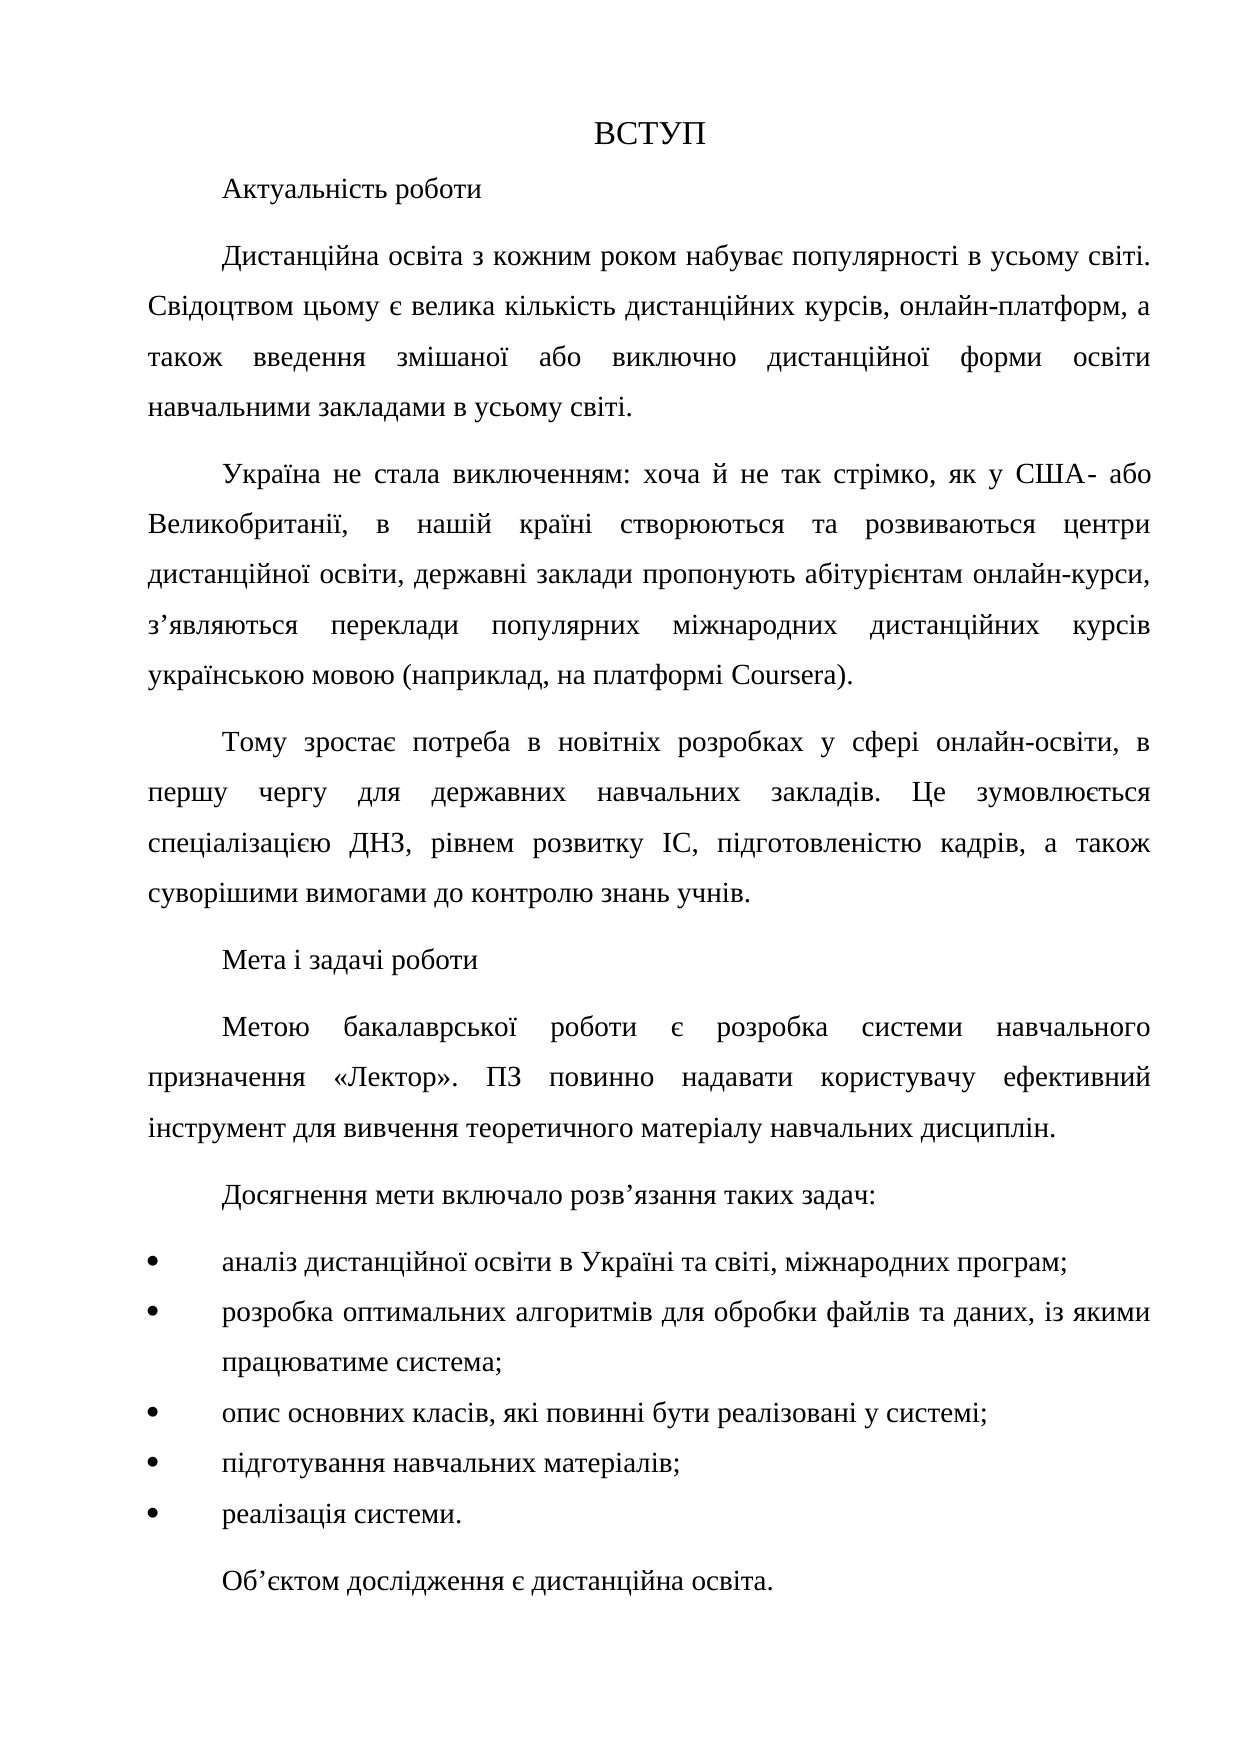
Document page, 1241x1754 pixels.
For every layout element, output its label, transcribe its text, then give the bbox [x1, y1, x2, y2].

subtitle ВСТУП [148, 114, 1152, 152]
text Об’єктом дослідження є дистанційна освіта. [148, 1563, 1152, 1596]
text Тому зростає потреба в новітніх розробках у сфері онлайн-освіти, в першу чергу для державних навчальних закладів. Це зумовлюється спеціалізацією ДНЗ, рівнем розвитку ІС, підготовленістю кадрів, а також суворішими вимогами до контролю знань учнів. [148, 724, 1152, 909]
text Метою бакалаврської роботи є розробка системи навчального призначення «Лектор». ПЗ повинно надавати користувачу ефективний інструмент для вивчення теоретичного матеріалу навчальних дисциплін. [148, 1009, 1152, 1143]
text Україна не стала виключенням: хоча й не так стрімко, як у США- або Великобританії, в нашій країні створюються та розвиваються центри дистанційної освіти, державні заклади пропонують абітурієнтам онлайн-курси, з’являються переклади популярних міжнародних дистанційних курсів українською мовою (наприклад, на платформі Coursera). [148, 456, 1152, 691]
text Мета і задачі роботи [148, 942, 1152, 976]
list опис основних класів, які повинні бути реалізовані у системі; [148, 1395, 1152, 1428]
list розробка оптимальних алгоритмів для обробки файлів та даних, із якими працюватиме система; [148, 1294, 1152, 1378]
list аналіз дистанційної освіти в Україні та світі, міжнародних програм; [148, 1244, 1152, 1277]
text Дистанційна освіта з кожним роком набуває популярності в усьому світі. Свідоцтвом цьому є велика кількість дистанційних курсів, онлайн-платформ, а також введення змішаної або виключно дистанційної форми освіти навчальними закладами в усьому світі. [148, 238, 1152, 423]
list підготування навчальних матеріалів; [148, 1445, 1152, 1479]
list реалізація системи. [148, 1496, 1152, 1529]
text Актуальність роботи [148, 171, 1152, 205]
text Досягнення мети включало розв’язання таких задач: [148, 1177, 1152, 1210]
